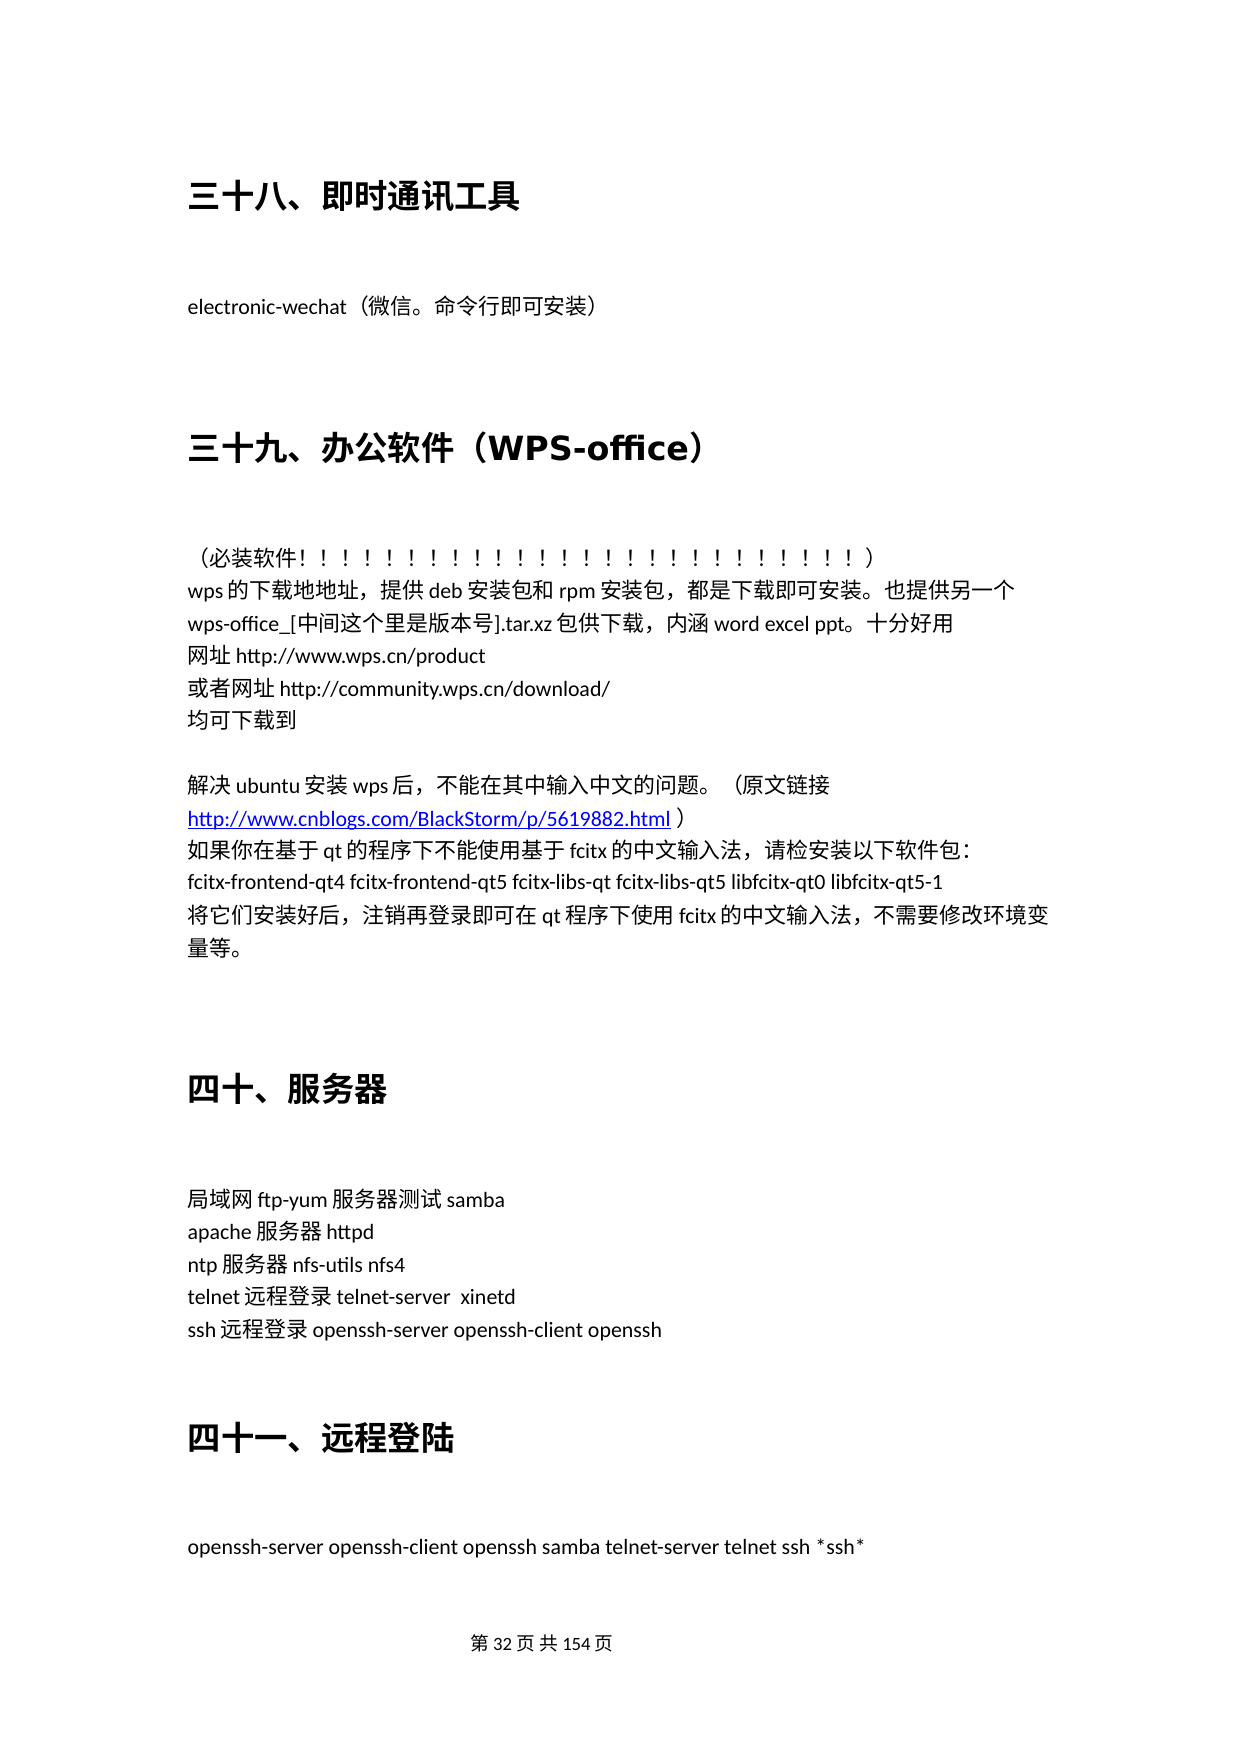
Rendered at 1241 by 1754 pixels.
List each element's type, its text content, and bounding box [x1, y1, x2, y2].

text wps的下载地地址，提供deb安装包和rpm安装包，都是下载即可安装。也提供另一个wps-office_[中间这个里是版本号].tar.xz包供下载，内涵word excel ppt。十分好用 [187, 573, 1053, 638]
text （必装软件！！！！！！！！！！！！！！！！！！！！！！！！！！） [187, 540, 1053, 573]
subtitle 四十、服务器 [187, 1055, 1053, 1120]
subtitle 三十九、办公软件（WPS-office） [187, 413, 1053, 478]
text telnet远程登录telnet-server xinetd [187, 1279, 1053, 1311]
text 如果你在基于qt的程序下不能使用基于fcitx的中文输入法，请检安装以下软件包： [187, 833, 1053, 865]
text 解决ubuntu安装wps后，不能在其中输入中文的问题。（原文链接 http://www.cnblogs.com/BlackStorm/p/5619882.html ） [187, 768, 1053, 833]
text apache服务器httpd [187, 1214, 1053, 1246]
subtitle 四十一、远程登陆 [187, 1403, 1053, 1468]
text 均可下载到 [187, 703, 1053, 735]
text 局域网ftp-yum服务器测试 samba [187, 1181, 1053, 1214]
text 网址http://www.wps.cn/product [187, 638, 1053, 670]
text 或者网址http://community.wps.cn/download/ [187, 670, 1053, 703]
text ntp服务器 nfs-utils nfs4 [187, 1246, 1053, 1279]
text fcitx-frontend-qt4 fcitx-frontend-qt5 fcitx-libs-qt fcitx-libs-qt5 libfcitx-qt0 libfcitx-qt5-1 [187, 865, 1053, 898]
text openssh-server openssh-client openssh samba telnet-server telnet ssh *ssh* [187, 1530, 1053, 1563]
text ssh远程登录openssh-server openssh-client openssh [187, 1311, 1053, 1344]
text electronic-wechat（微信。命令行即可安装） [187, 289, 1053, 321]
text 将它们安装好后，注销再登录即可在qt程序下使用fcitx的中文输入法，不需要修改环境变量等。 [187, 898, 1053, 963]
subtitle 三十八、即时通讯工具 [187, 162, 1053, 227]
